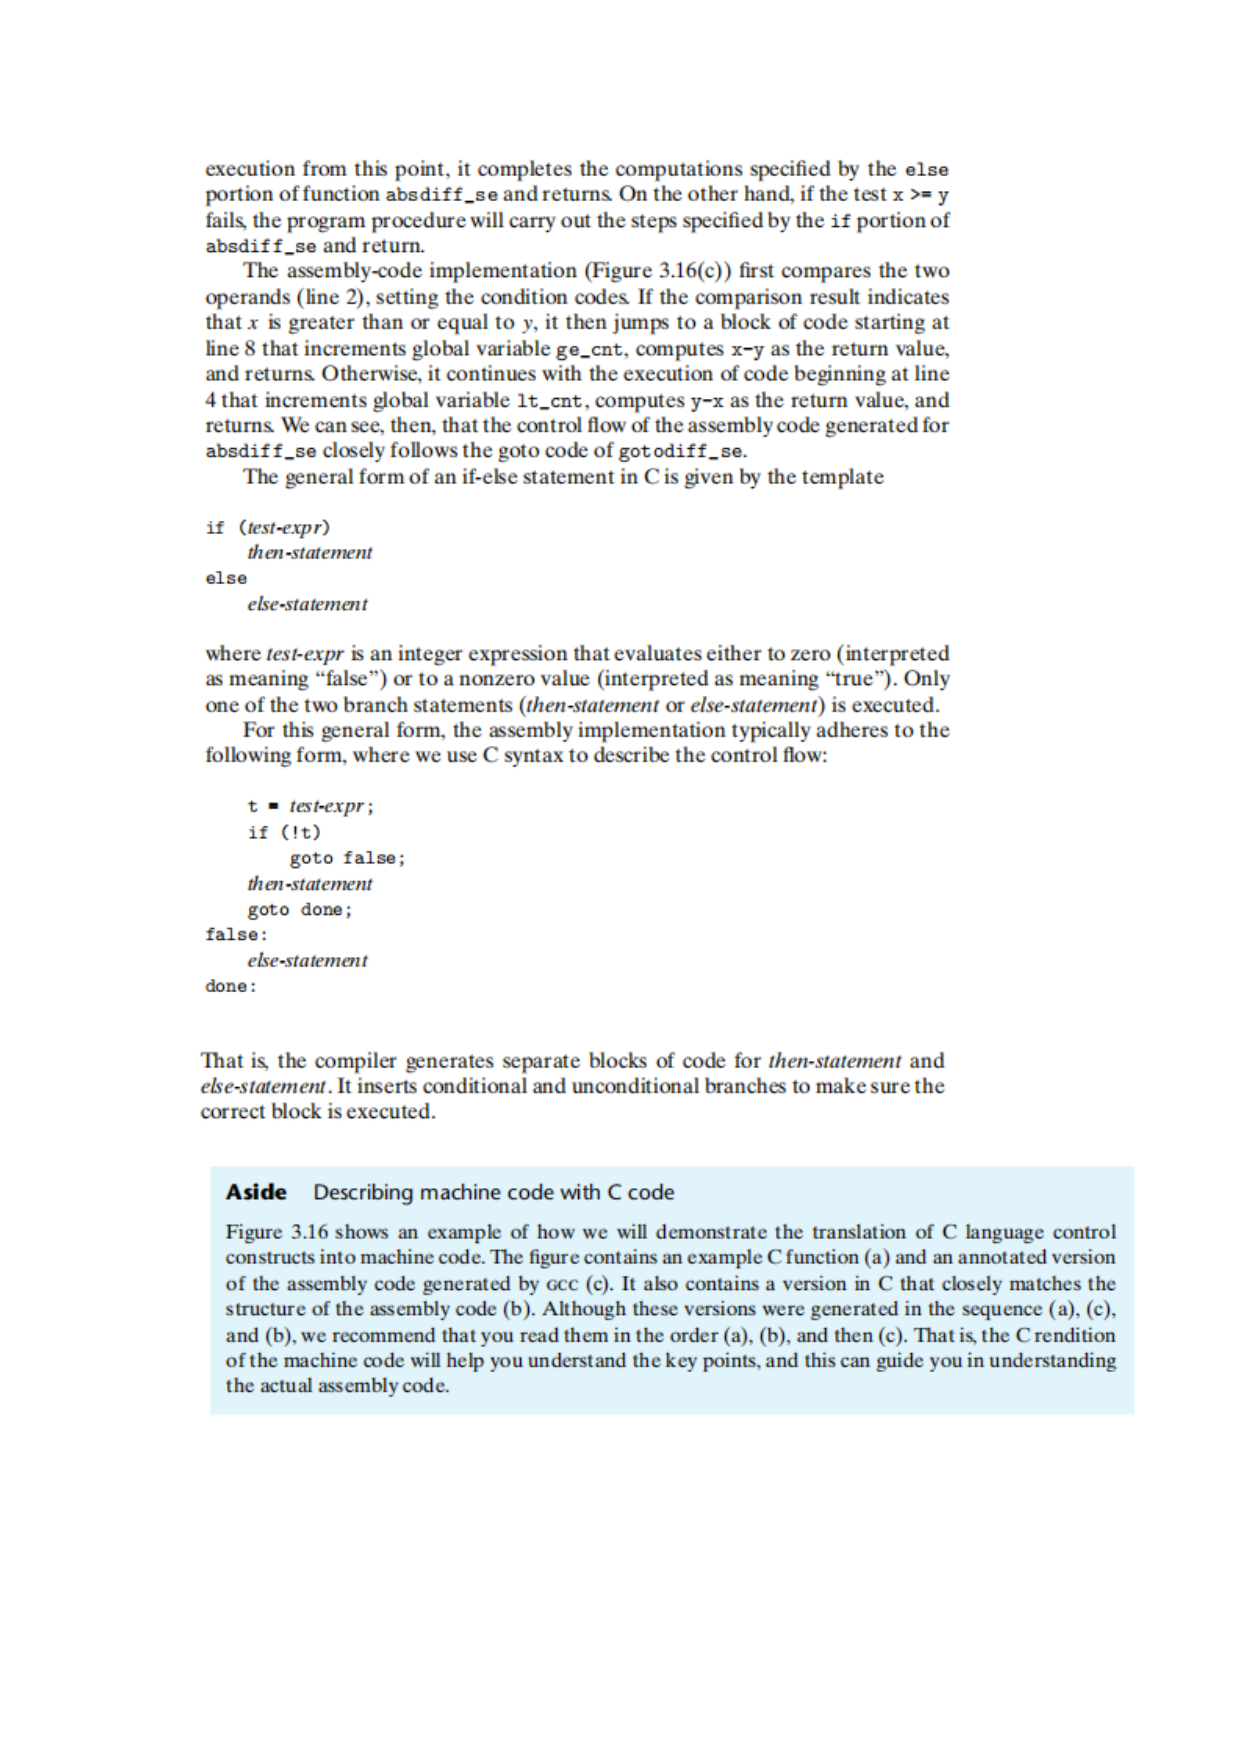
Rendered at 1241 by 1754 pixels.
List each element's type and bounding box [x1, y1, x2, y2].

picture [187, 151, 1029, 1003]
picture [187, 1038, 963, 1136]
picture [187, 1159, 1166, 1419]
